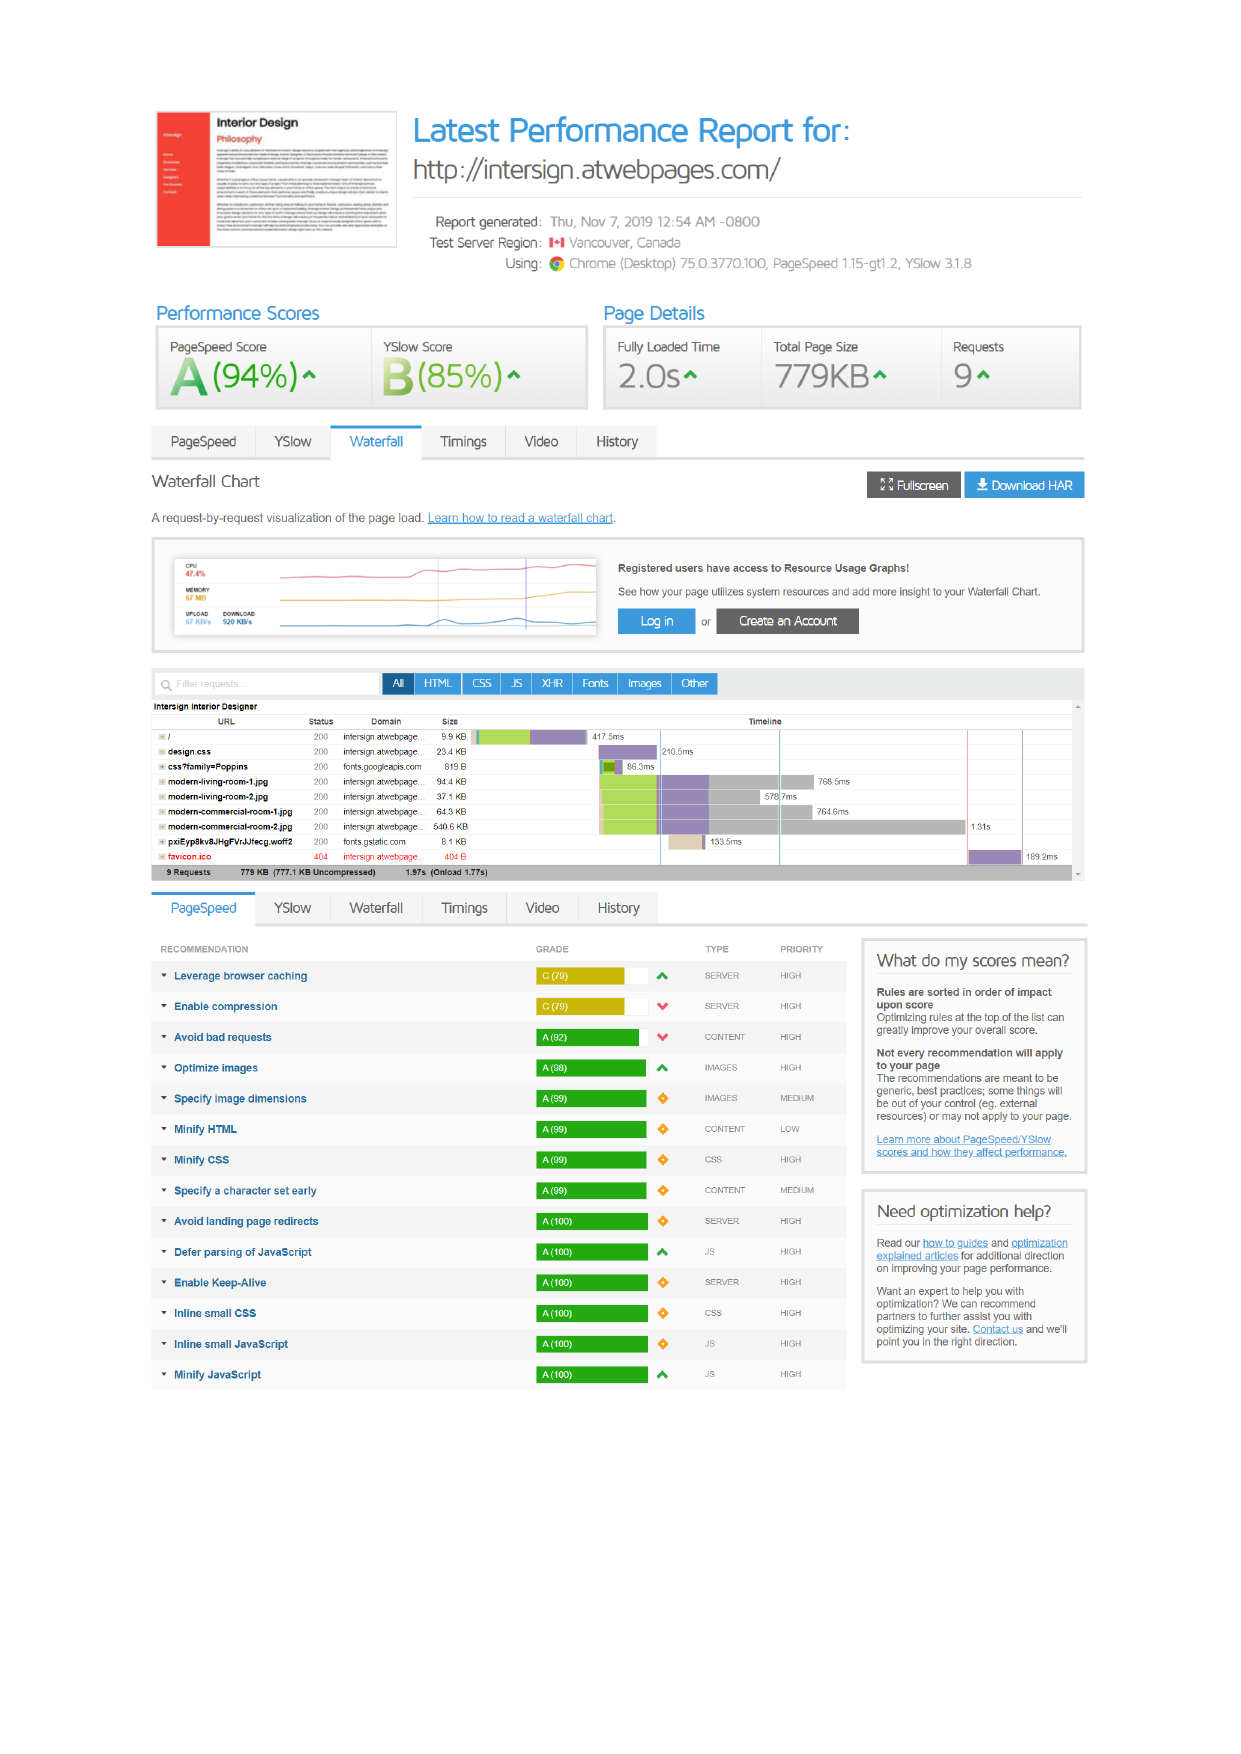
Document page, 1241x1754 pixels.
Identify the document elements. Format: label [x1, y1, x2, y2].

picture [147, 104, 1092, 1389]
